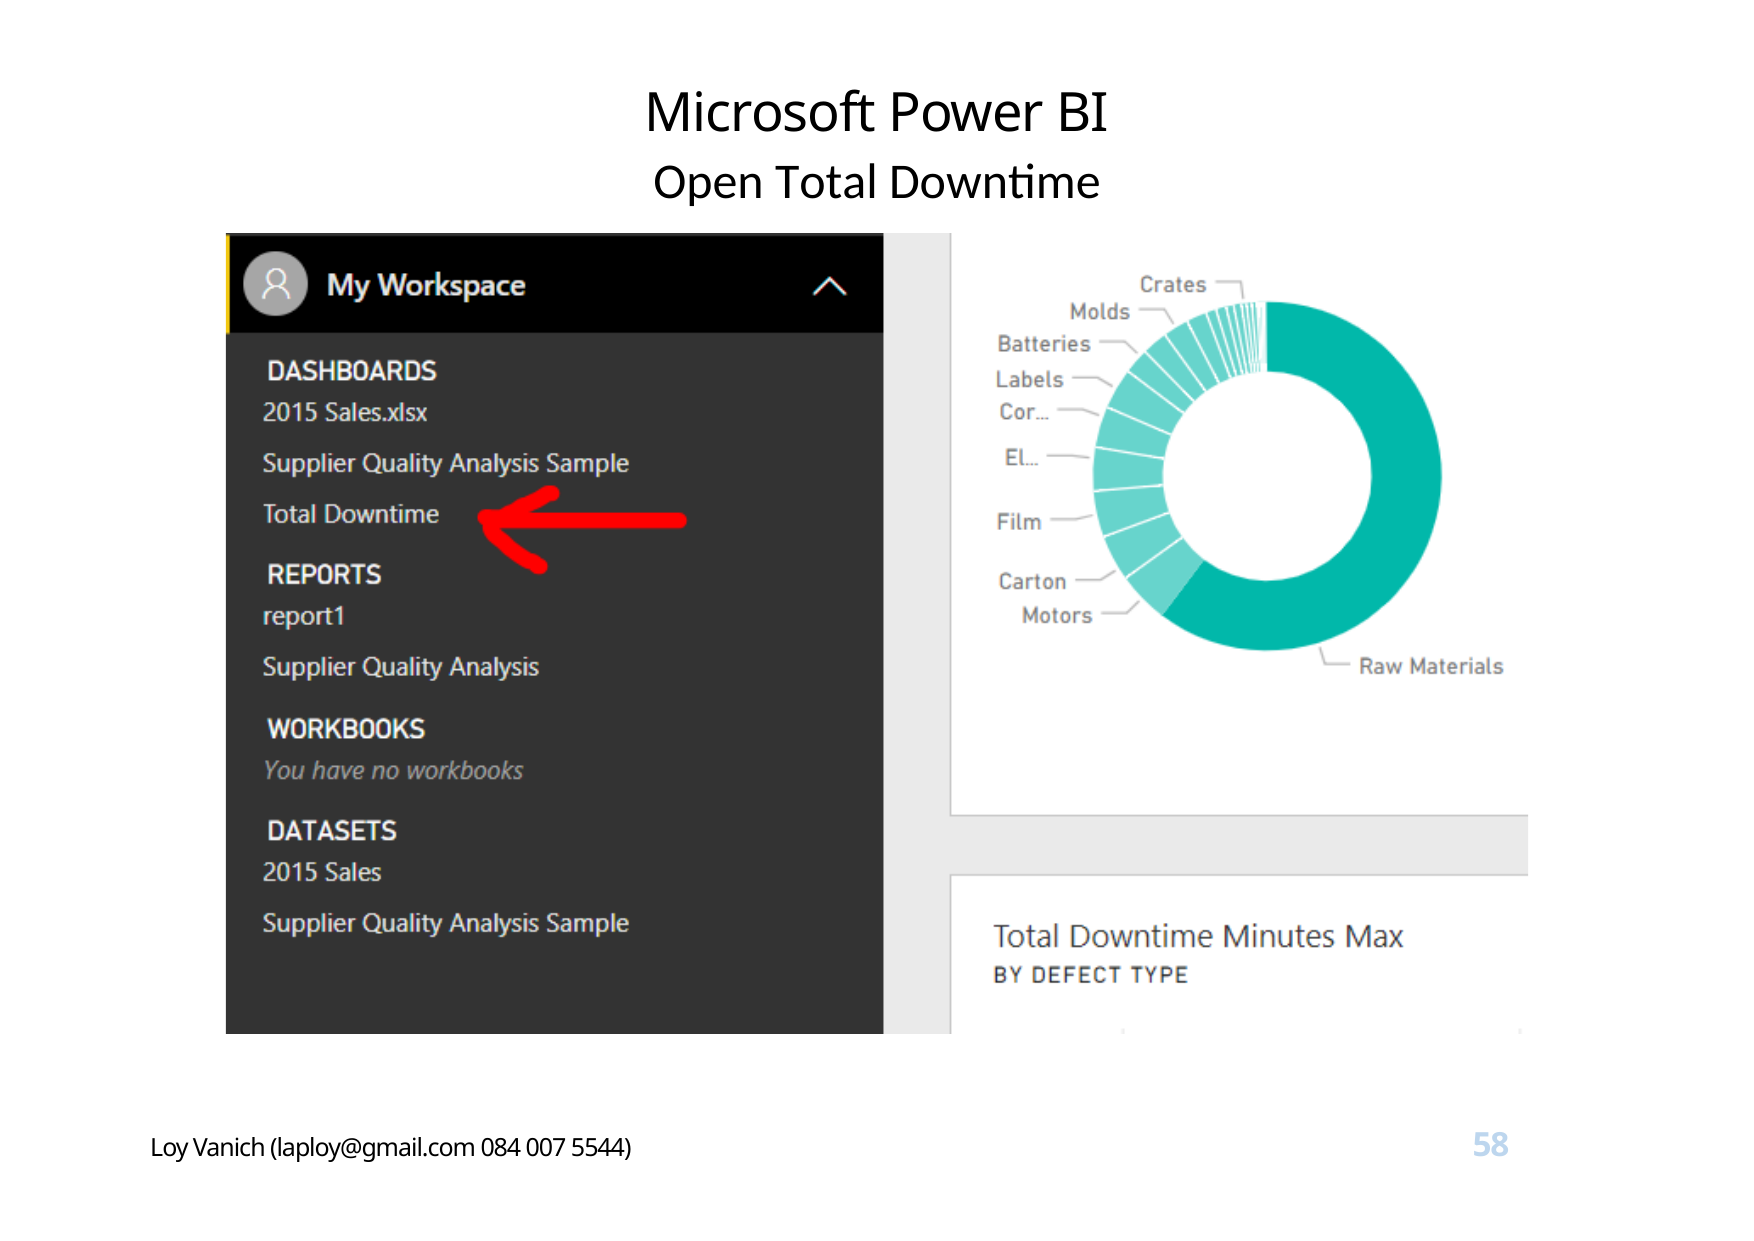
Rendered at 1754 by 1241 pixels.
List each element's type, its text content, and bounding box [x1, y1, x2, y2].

picture [225, 233, 1529, 1034]
text Open Total Downtime [150, 150, 1604, 211]
